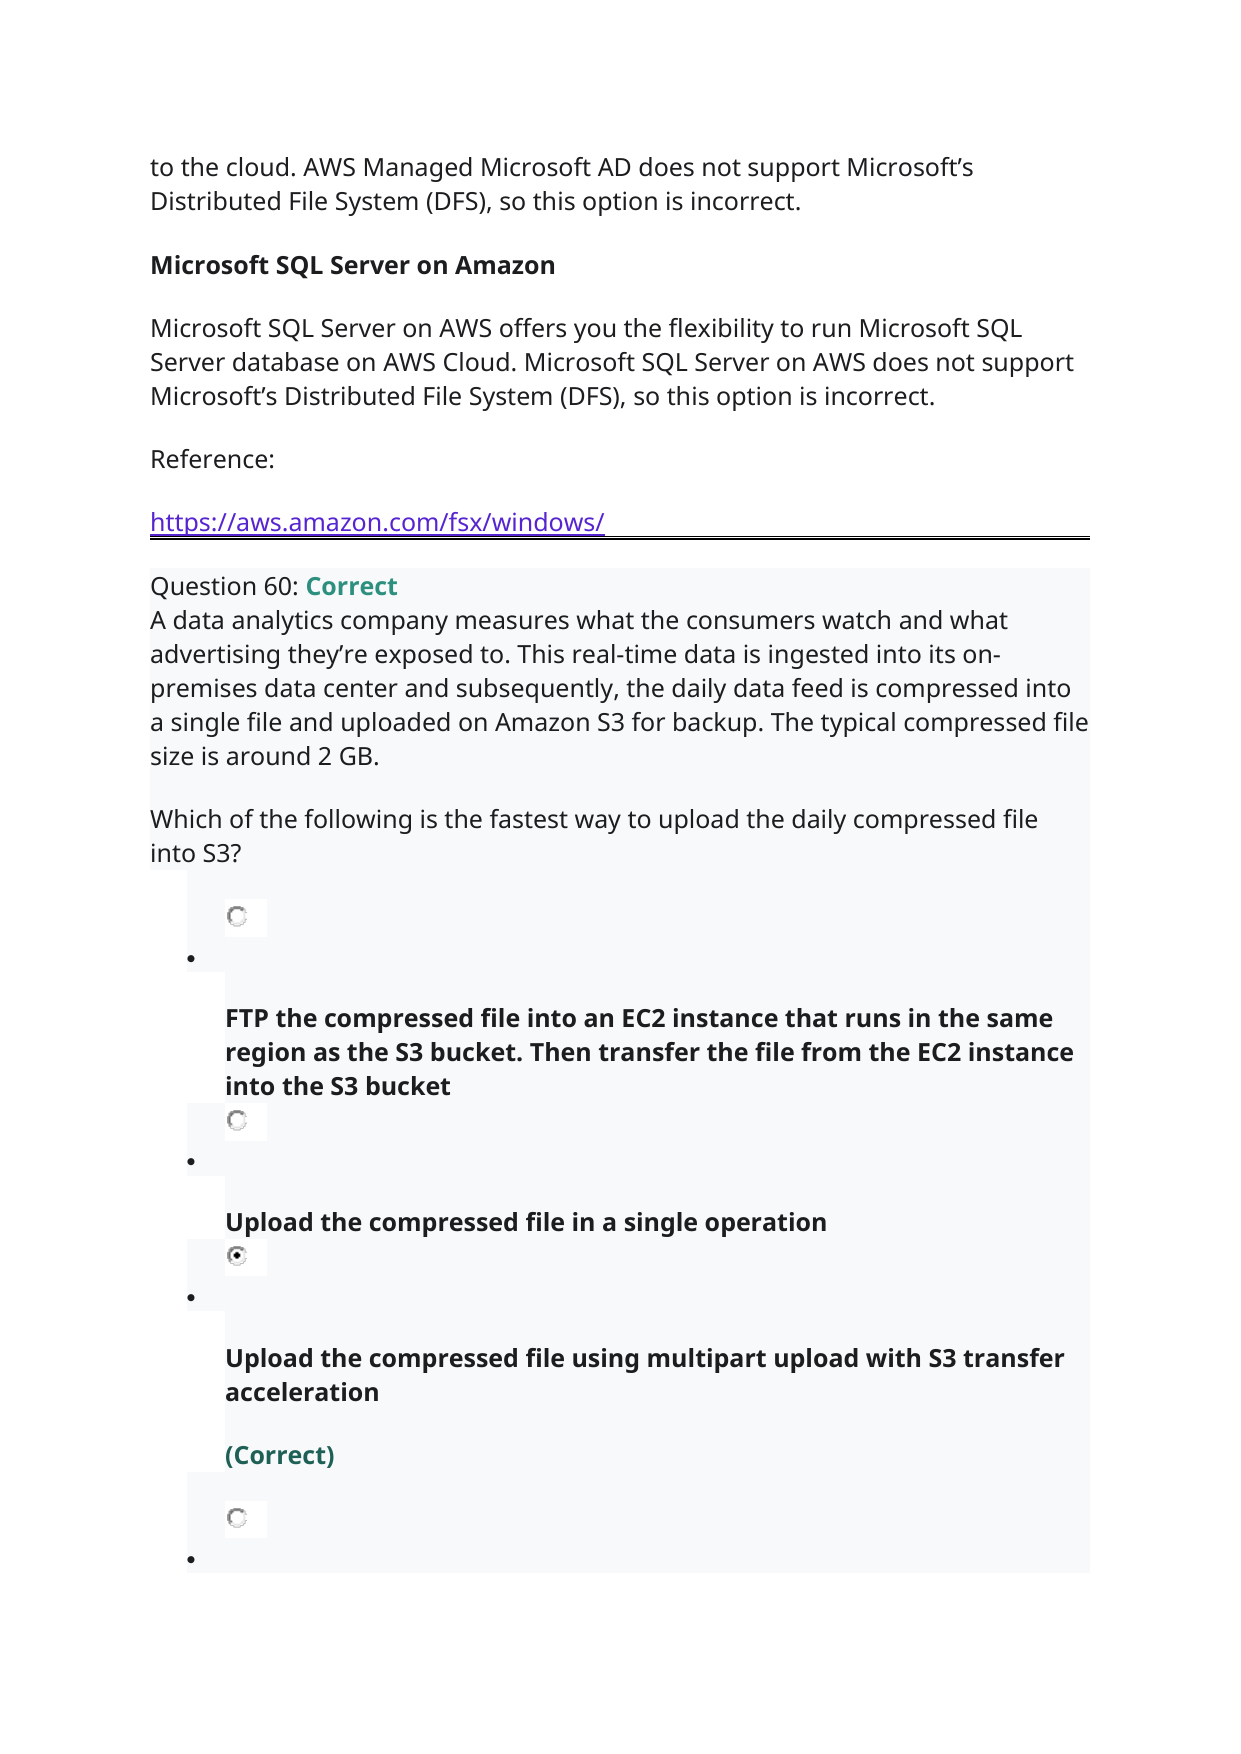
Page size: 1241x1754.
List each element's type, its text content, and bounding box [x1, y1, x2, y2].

text Upload the compressed file in a single operation [225, 1205, 1090, 1239]
text (Correct) [225, 1438, 1090, 1472]
text Microsoft SQL Server on AWS offers you the flexibility to run Microsoft SQL Server database on AWS Cloud. Microsoft SQL Server on AWS does not support Microsoft’s Distributed File System (DFS), so this option is incorrect. [150, 311, 1090, 413]
text FTP the compressed file into an EC2 instance that runs in the same region as the S3 bucket. Then transfer the file from the EC2 instance into the S3 bucket [225, 1001, 1090, 1103]
text Which of the following is the fastest way to upload the daily compressed file into S3? [150, 802, 1090, 870]
text https://aws.amazon.com/fsx/windows/ [150, 505, 1090, 536]
text Upload the compressed file using multipart upload with S3 transfer acceleration [225, 1340, 1090, 1408]
text Microsoft SQL Server on Amazon [150, 247, 1090, 281]
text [150, 150, 1090, 218]
text Question 60: Correct [150, 568, 1090, 602]
text Reference: [150, 442, 1090, 476]
text A data analytics company measures what the consumers watch and what advertising they’re exposed to. This real-time data is ingested into its on-premises data center and subsequently, the daily data feed is compressed into a single file and uploaded on Amazon S3 for backup. The typical compressed file size is around 2 GB. [150, 602, 1090, 773]
